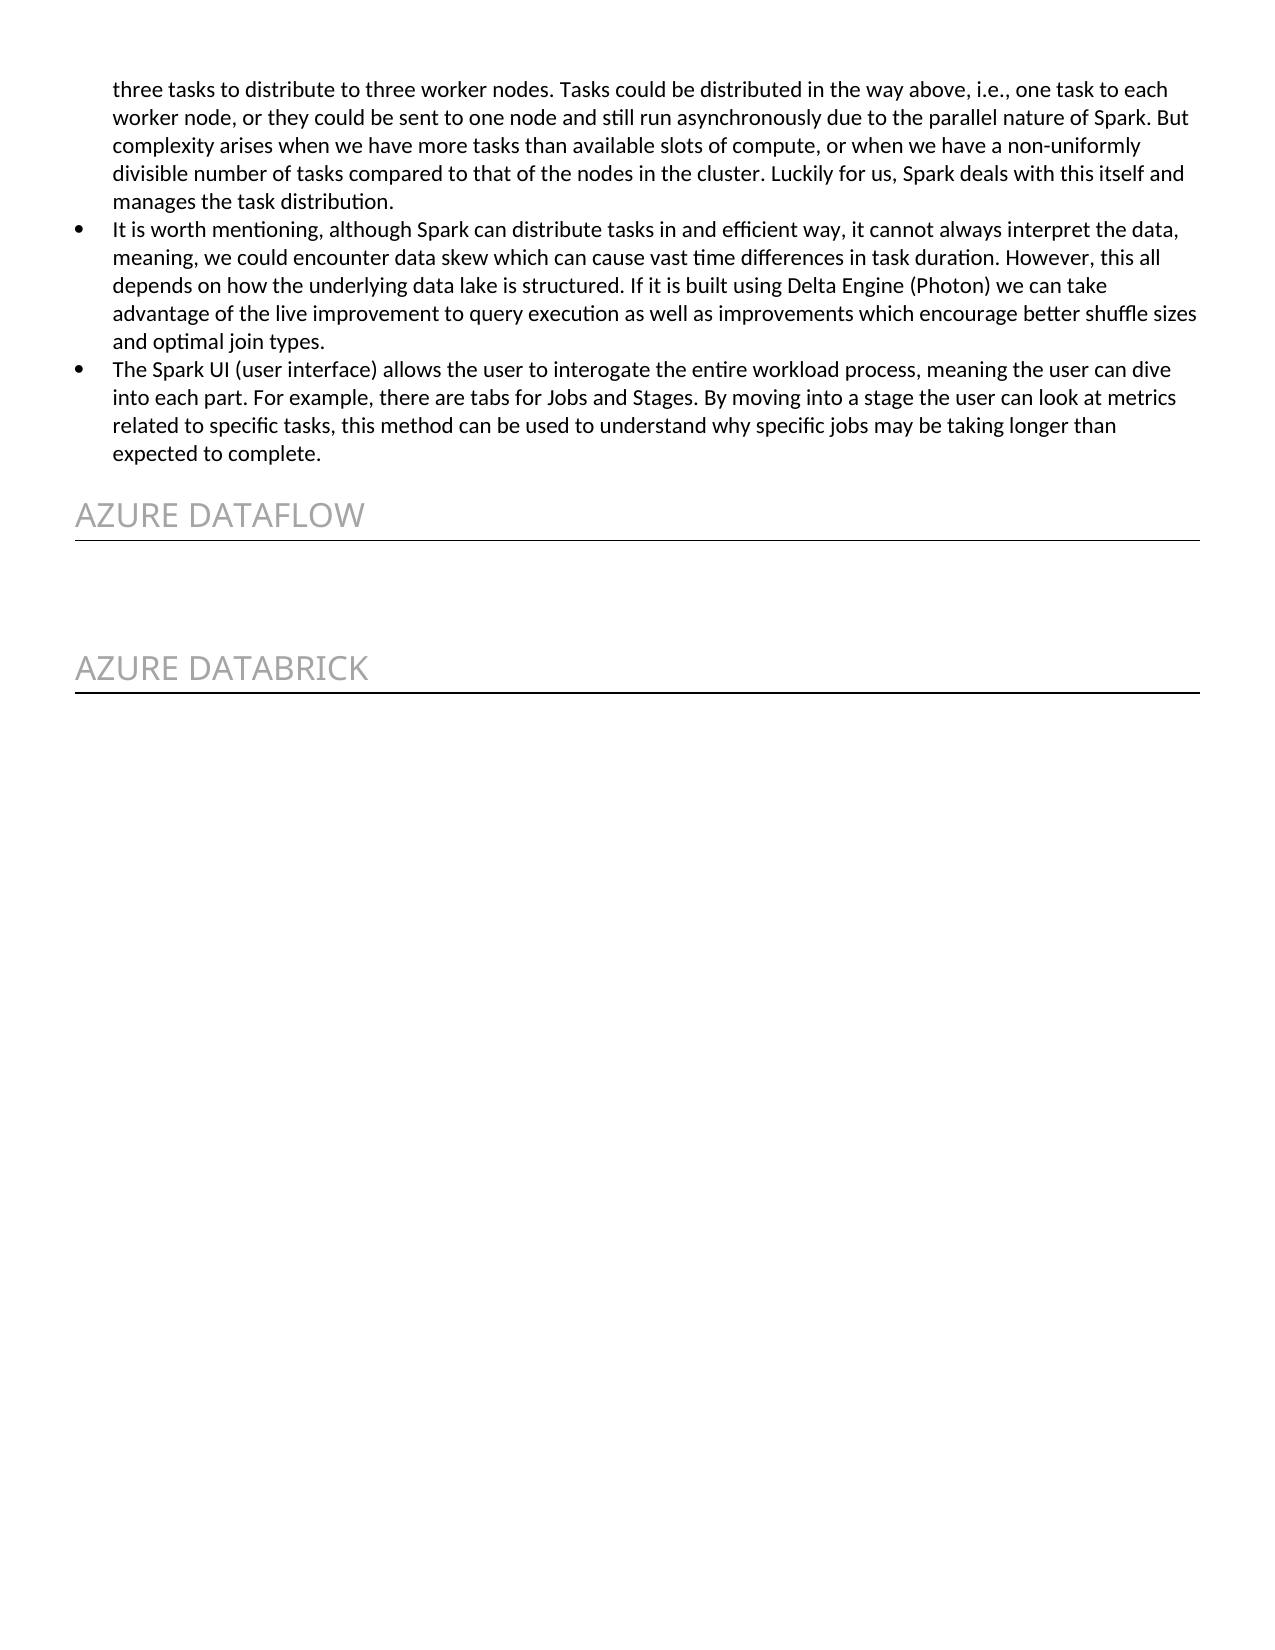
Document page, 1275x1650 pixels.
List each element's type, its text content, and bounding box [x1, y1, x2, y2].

list The Spark UI (user interface) allows the user to interogate the entire workload process, meaning the user can dive into each part. For example, there are tabs for Jobs and Stages. By moving into a stage the user can look at metrics related to specific tasks, this method can be used to understand why specific jobs may be taking longer than expected to complete. [75, 355, 1200, 467]
list It is worth mentioning, although Spark can distribute tasks in and efficient way, it cannot always interpret the data, meaning, we could encounter data skew which can cause vast time differences in task duration. However, this all depends on how the underlying data lake is structured. If it is built using Delta Engine (Photon) we can take advantage of the live improvement to query execution as well as improvements which encourage better shuffle sizes and optimal join types. [75, 215, 1200, 355]
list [75, 75, 1200, 215]
subtitle AZURE DATABRICK [75, 645, 1200, 692]
subtitle AZURE DATAFLOW [75, 492, 1200, 540]
